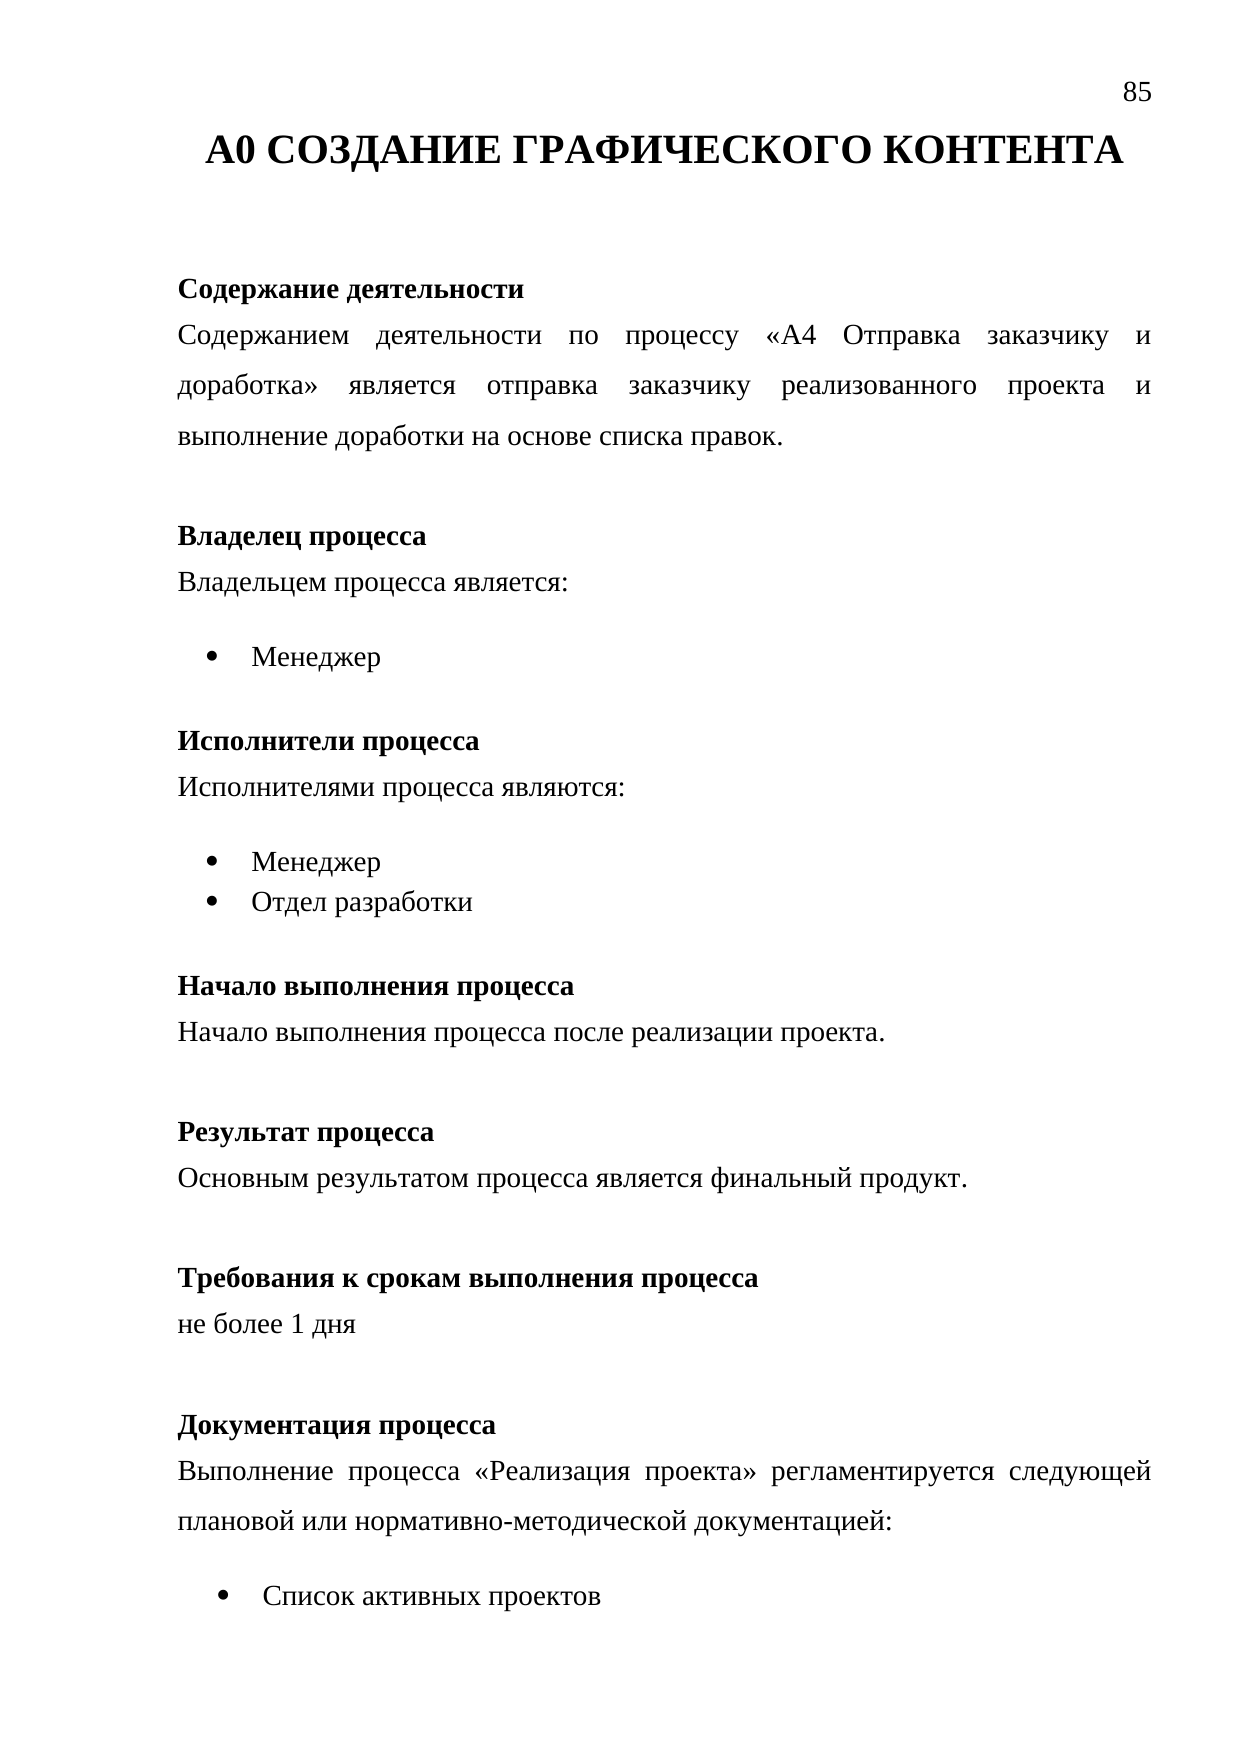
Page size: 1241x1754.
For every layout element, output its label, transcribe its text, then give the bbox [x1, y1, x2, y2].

subtitle Начало выполнения процесса [177, 968, 1152, 1001]
text Директор [207, 639, 1152, 673]
text Основным результатом процесса является графический контент, соответствующий общему ТЗ и удовлетворяющий заказчика. [177, 1160, 1152, 1194]
subtitle Содержание деятельности [177, 271, 1152, 304]
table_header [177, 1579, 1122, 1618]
subtitle Требования к срокам выполнения процесса [177, 1261, 1152, 1294]
text Выполнение процесса «Создание графического контента» регламентируется следующей плановой или нормативно-методической документацией: [177, 1453, 1152, 1537]
text Исполнителями процесса являются: [177, 769, 1152, 802]
text Менеджер [207, 844, 1152, 878]
subtitle Владелец процесса [177, 518, 1152, 551]
text Содержанием деятельности по процессу «А0 Создание графического контента» является разработка (по требованию заказчика) комплекса 3D-моделей, текстур, анимаций и симуляций, скомпонованных в единый видеоролик или же статическое изображение для применения в рекламе, кинофильме, мобильном приложении или видео игре. [177, 317, 1152, 451]
text А0 Создание графического контента [177, 124, 1152, 172]
subtitle Документация процесса [177, 1407, 1152, 1440]
text Начало выполнения процесса определяется в общем ТЗ. [177, 1014, 1152, 1047]
subtitle Результат процесса [177, 1114, 1152, 1148]
text Отдел разработки [207, 884, 1152, 918]
subtitle Исполнители процесса [177, 723, 1152, 756]
text Владельцем процесса является: [177, 564, 1152, 597]
text Определяются в общем ТЗ [177, 1307, 1152, 1340]
